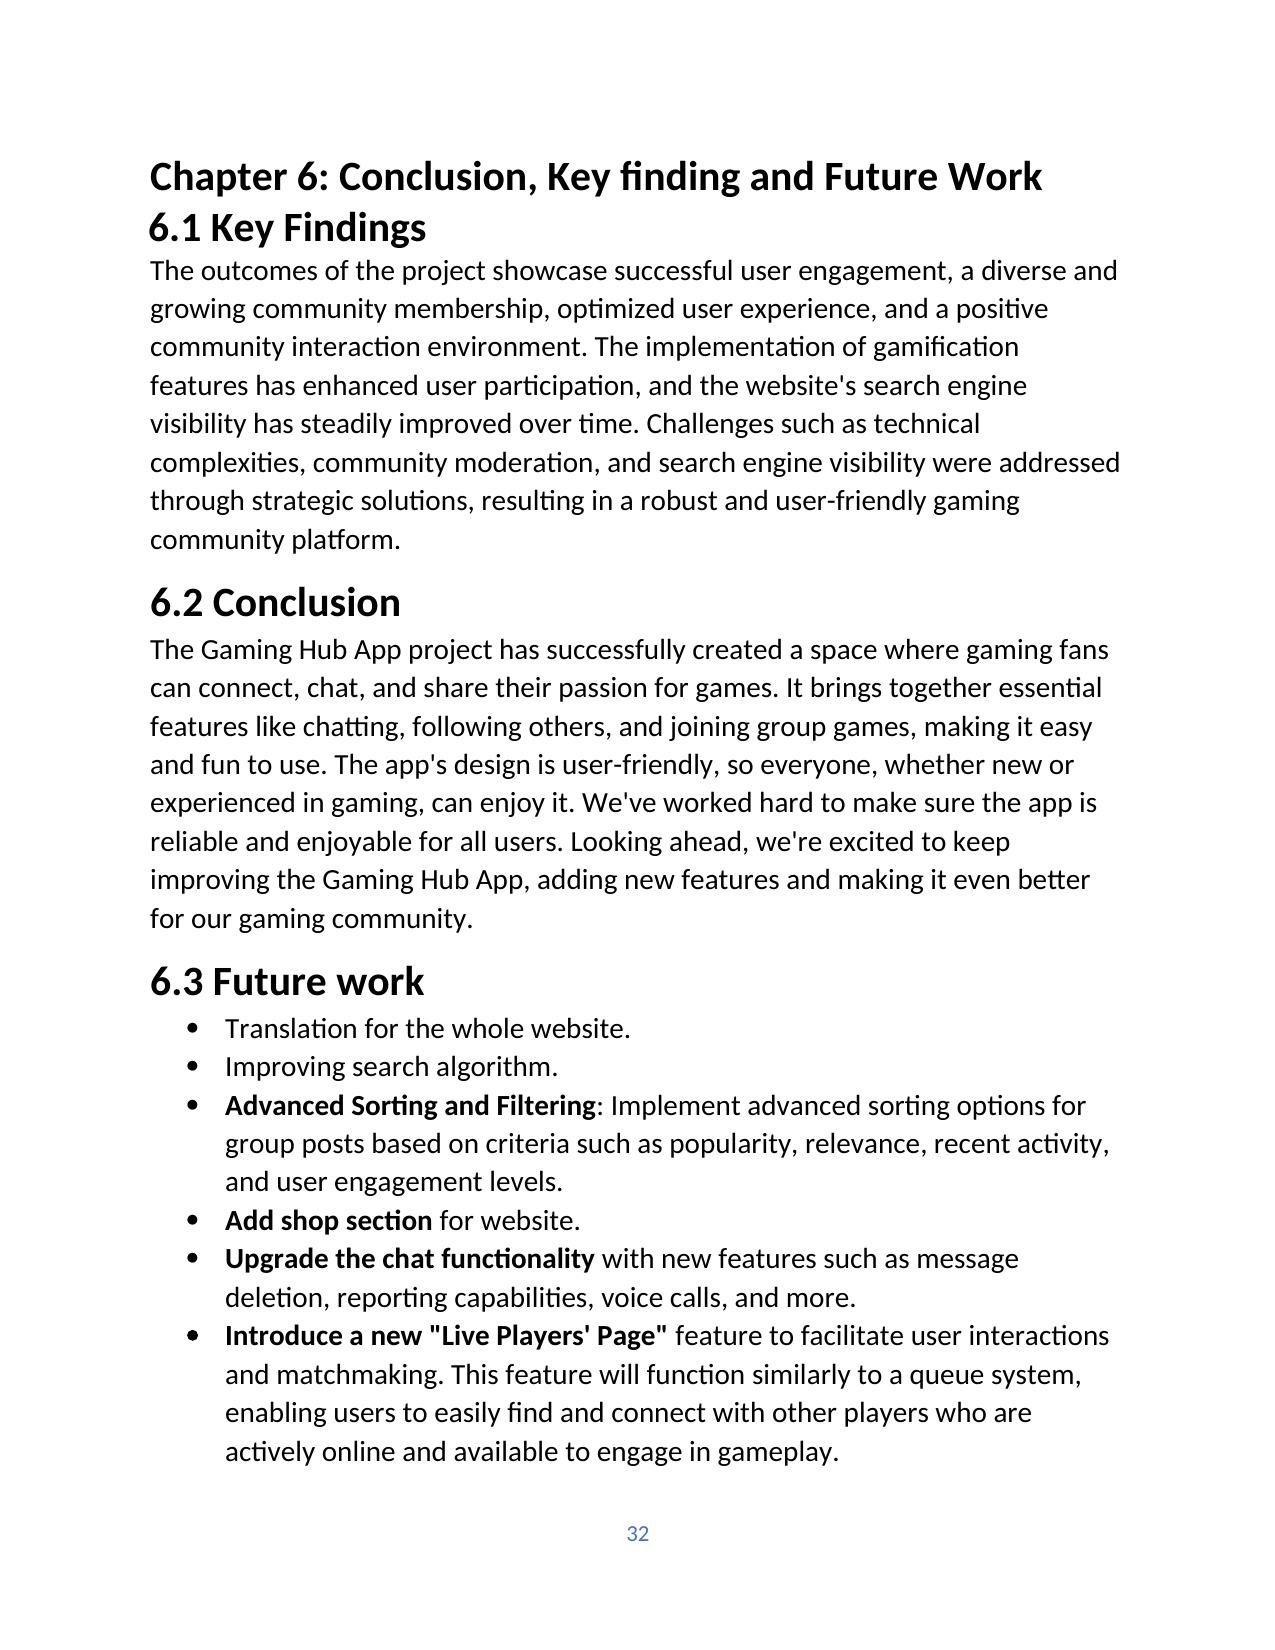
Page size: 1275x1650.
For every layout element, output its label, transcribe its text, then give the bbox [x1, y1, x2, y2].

list Upgrade the chat functionality with new features such as message deletion, reporting capabilities, voice calls, and more. [187, 1240, 1125, 1314]
text 6.1 Key Findings [148, 201, 1127, 252]
list Introduce a new "Live Players' Page" feature to facilitate user interactions and matchmaking. This feature will function similarly to a queue system, enabling users to easily find and connect with other players who are actively online and available to engage in gameplay. [187, 1317, 1125, 1468]
list Add shop section for website. [187, 1202, 1125, 1238]
list Improving search algorithm. [187, 1048, 1125, 1084]
text 6.2 Conclusion [150, 576, 1125, 627]
text Chapter 6: Conclusion, Key finding and Future Work [150, 150, 1125, 201]
list Advanced Sorting and Filtering: Implement advanced sorting options for group posts based on criteria such as popularity, relevance, recent activity, and user engagement levels. [187, 1087, 1125, 1199]
text The Gaming Hub App project has successfully created a space where gaming fans can connect, chat, and share their passion for games. It brings together essential features like chatting, following others, and joining group games, making it easy and fun to use. The app's design is user-friendly, so everyone, whether new or experienced in gaming, can enjoy it. We've worked hard to make sure the app is reliable and enjoyable for all users. Looking ahead, we're excited to keep improving the Gaming Hub App, adding new features and making it even better for our gaming community. [150, 631, 1125, 935]
text The outcomes of the project showcase successful user engagement, a diverse and growing community membership, optimized user experience, and a positive community interaction environment. The implementation of gamification features has enhanced user participation, and the website's search engine visibility has steadily improved over time. Challenges such as technical complexities, community moderation, and search engine visibility were addressed through strategic solutions, resulting in a robust and user-friendly gaming community platform. [150, 252, 1125, 556]
text 6.3 Future work [150, 955, 1125, 1006]
list Translation for the whole website. [187, 1010, 1125, 1045]
